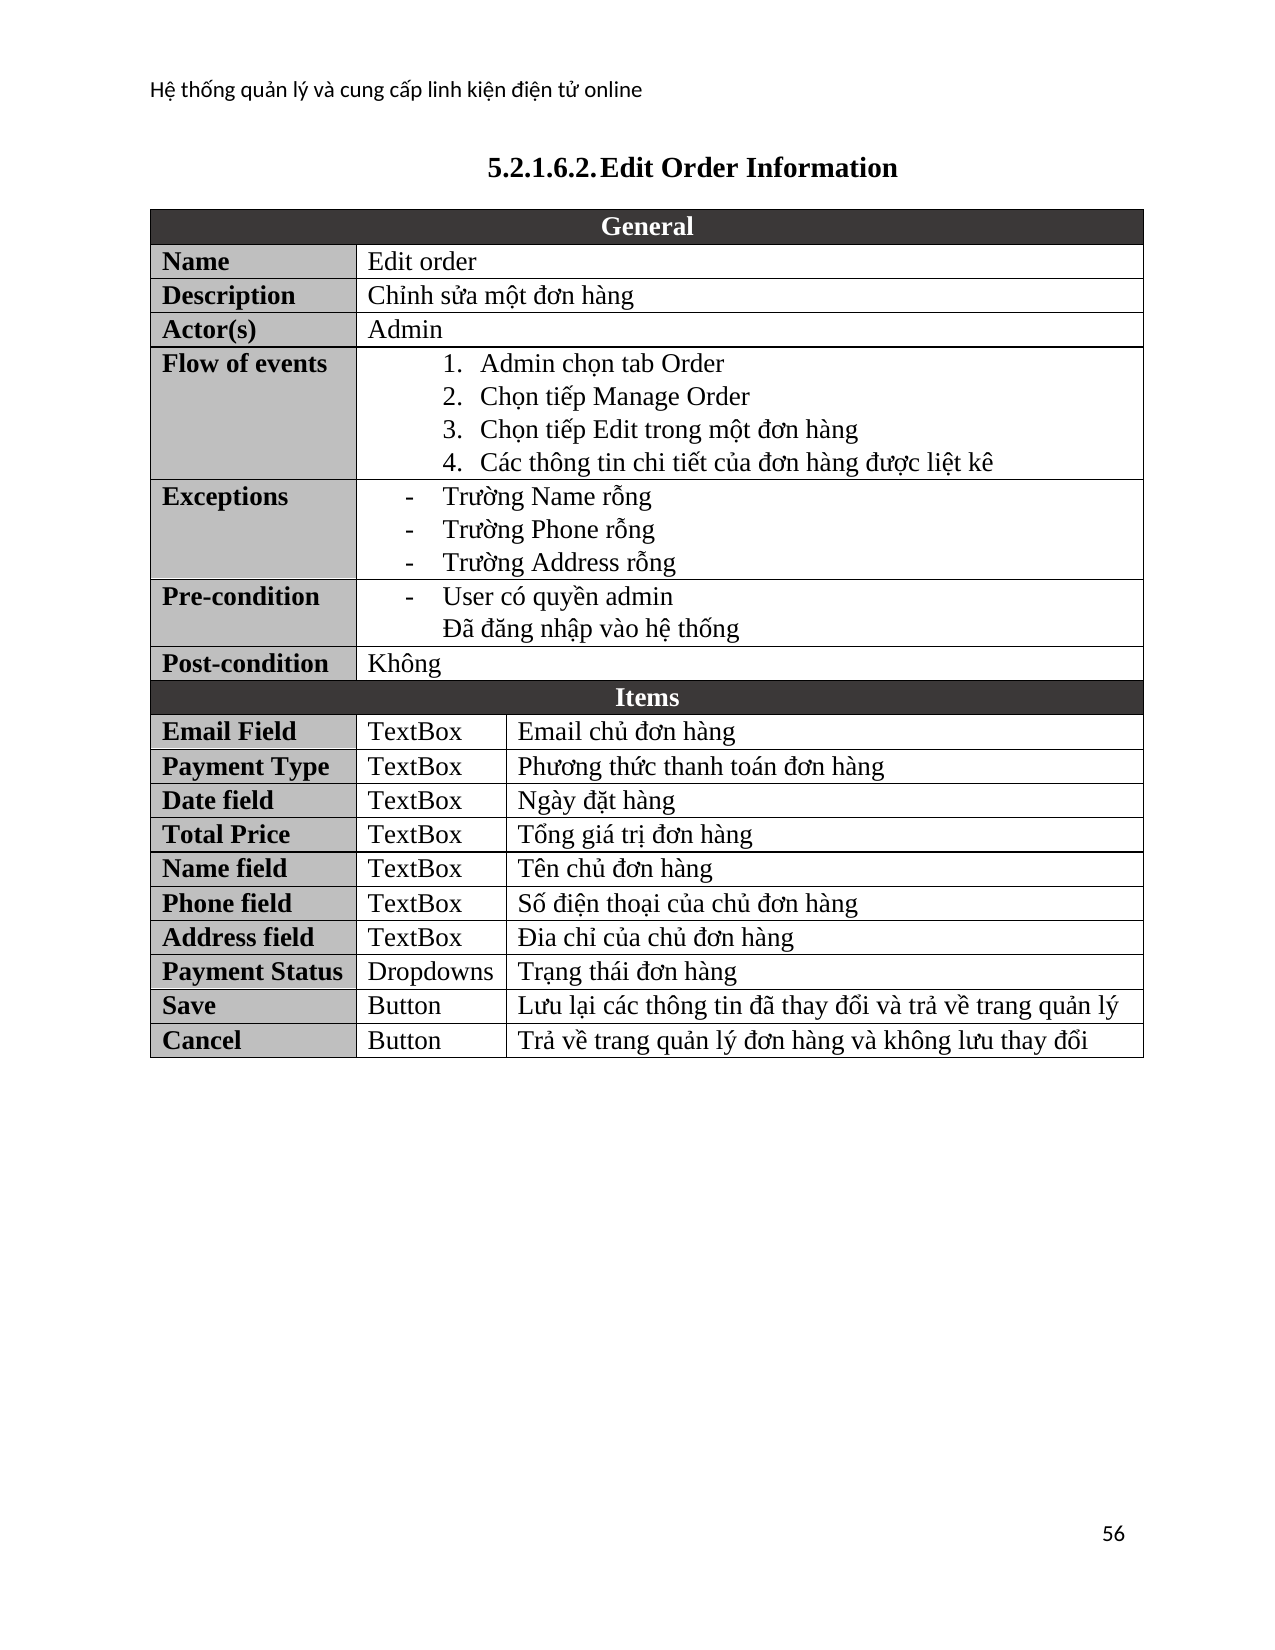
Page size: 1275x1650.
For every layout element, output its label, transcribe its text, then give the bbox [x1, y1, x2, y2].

table_cell Dropdowns [357, 955, 506, 988]
table_cell Flow of events [151, 348, 356, 479]
table_cell Tổng giá trị đơn hàng [507, 818, 1143, 851]
table_cell Phone field [151, 887, 356, 920]
table_cell Actor(s) [151, 313, 356, 346]
table_cell TextBox [357, 784, 506, 817]
table_cell Không [357, 647, 1143, 680]
table_cell Total Price [151, 818, 356, 851]
table_cell Ngày đặt hàng [507, 784, 1143, 817]
table_cell Admin chọn tab Order Chọn tiếp Manage Order Chọn tiếp Edit trong một đơn hàng Các thông tin chi tiết của đơn hàng được liệt kê [357, 348, 1143, 479]
table_cell TextBox [357, 887, 506, 920]
table_cell Name [151, 245, 356, 278]
table_cell Phương thức thanh toán đơn hàng [507, 750, 1143, 783]
table_cell Email chủ đơn hàng [507, 715, 1143, 748]
table_cell Số điện thoại của chủ đơn hàng [507, 887, 1143, 920]
table_cell Email Field [151, 715, 356, 748]
table_cell Tên chủ đơn hàng [507, 853, 1143, 886]
table_cell Description [151, 279, 356, 312]
table_cell Date field [151, 784, 356, 817]
table_cell Address field [151, 921, 356, 954]
table_cell Admin [357, 313, 1143, 346]
table_cell TextBox [357, 818, 506, 851]
table_cell Đia chỉ của chủ đơn hàng [507, 921, 1143, 954]
table_cell TextBox [357, 853, 506, 886]
table_cell Trường Name rỗng Trường Phone rỗng Trường Address rỗng [357, 480, 1143, 578]
table_cell Save [151, 990, 356, 1023]
table_cell Exceptions [151, 480, 356, 578]
table_cell Payment Type [151, 750, 356, 783]
table_cell TextBox [357, 715, 506, 748]
table_cell Trả về trang quản lý đơn hàng và không lưu thay đổi [507, 1024, 1143, 1057]
table_cell Button [357, 990, 506, 1023]
table_cell Edit order [357, 245, 1143, 278]
table_cell Lưu lại các thông tin đã thay đổi và trả về trang quản lý [507, 990, 1143, 1023]
table_cell Cancel [151, 1024, 356, 1057]
list Edit Order Information [487, 150, 1125, 183]
table_cell Post-condition [151, 647, 356, 680]
table_cell TextBox [357, 921, 506, 954]
table_cell User có quyền admin Đã đăng nhập vào hệ thống [357, 580, 1143, 646]
table_cell Trạng thái đơn hàng [507, 955, 1143, 988]
table_cell Chỉnh sửa một đơn hàng [357, 279, 1143, 312]
table_cell TextBox [357, 750, 506, 783]
table_cell Items [151, 681, 1143, 714]
table_cell Button [357, 1024, 506, 1057]
table_cell Pre-condition [151, 580, 356, 646]
table_header General [151, 210, 1143, 244]
table_cell Payment Status [151, 955, 356, 988]
table_cell Name field [151, 853, 356, 886]
